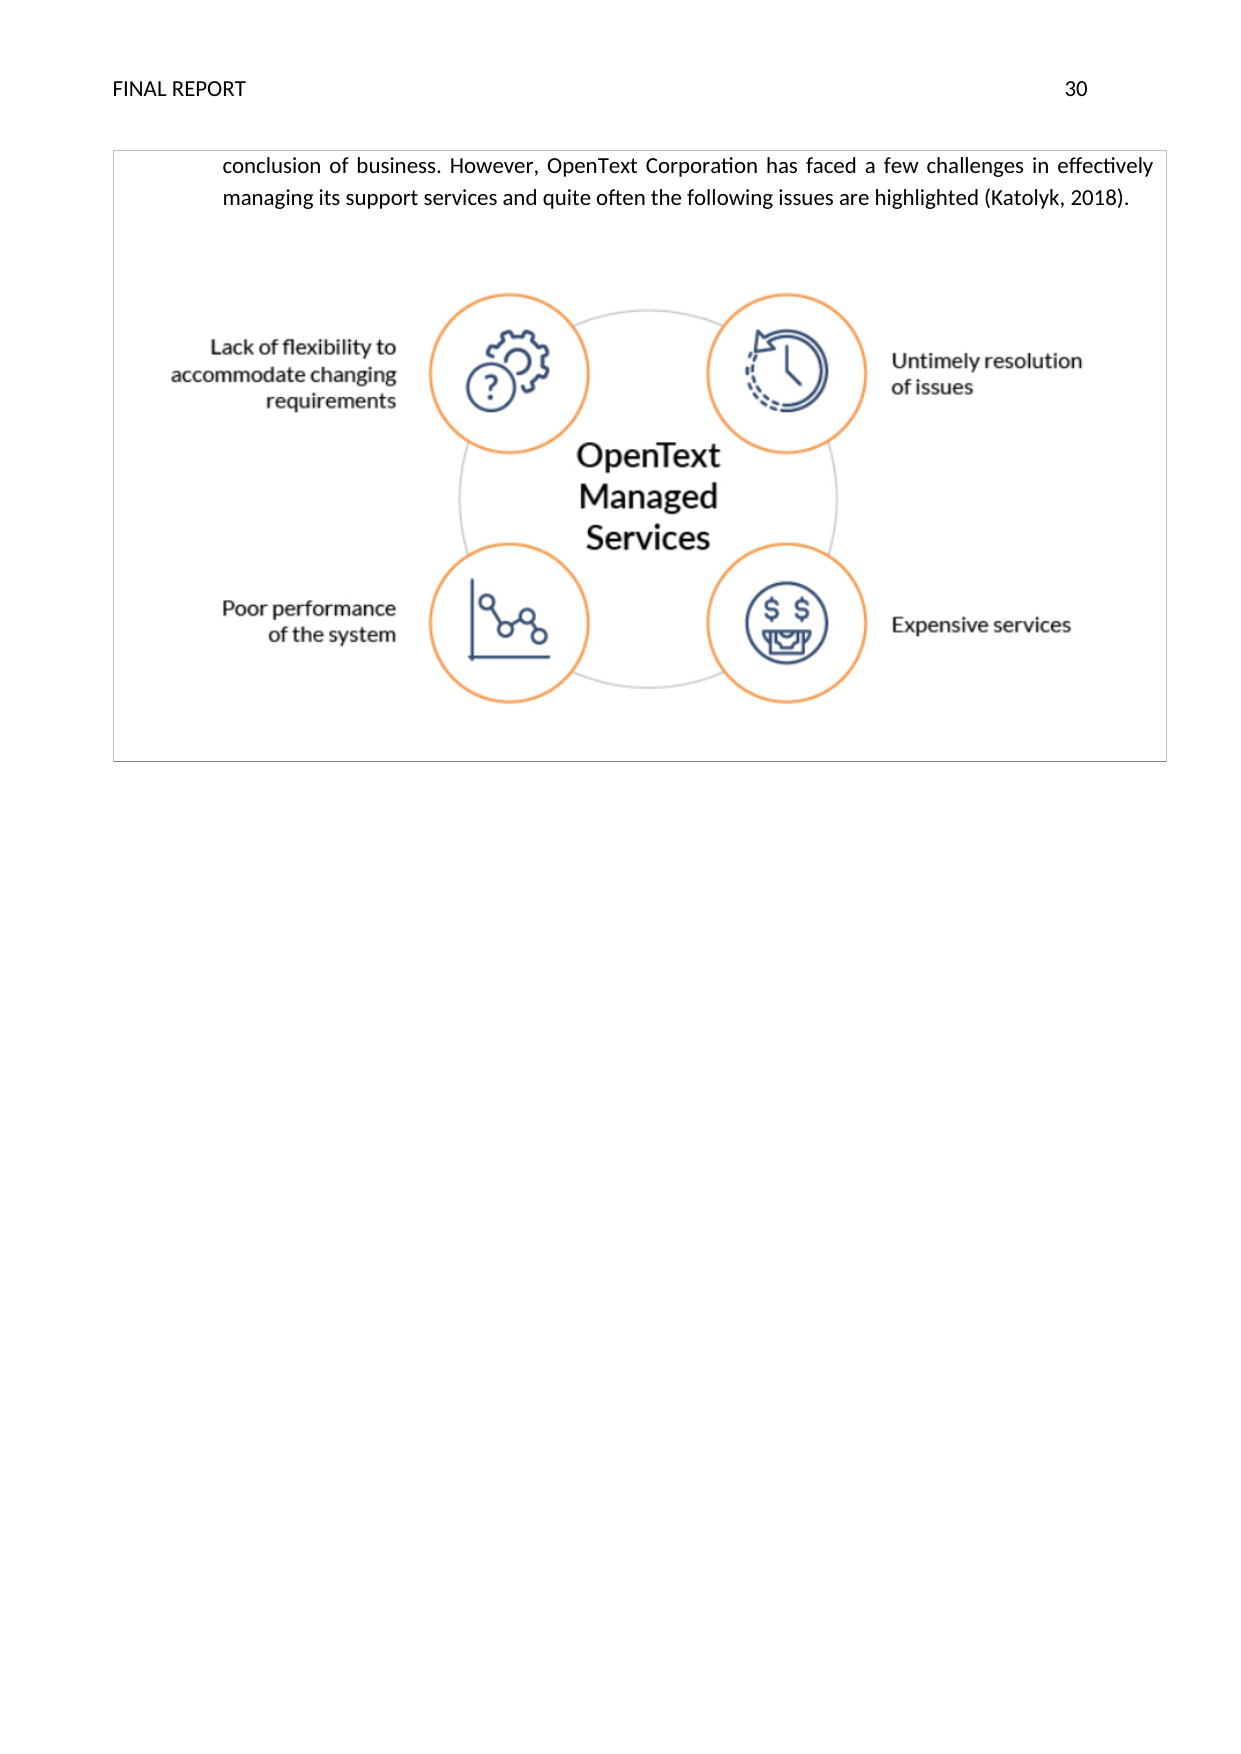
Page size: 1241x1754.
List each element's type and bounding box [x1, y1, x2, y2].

picture [147, 275, 1123, 741]
table_cell [114, 151, 1166, 761]
